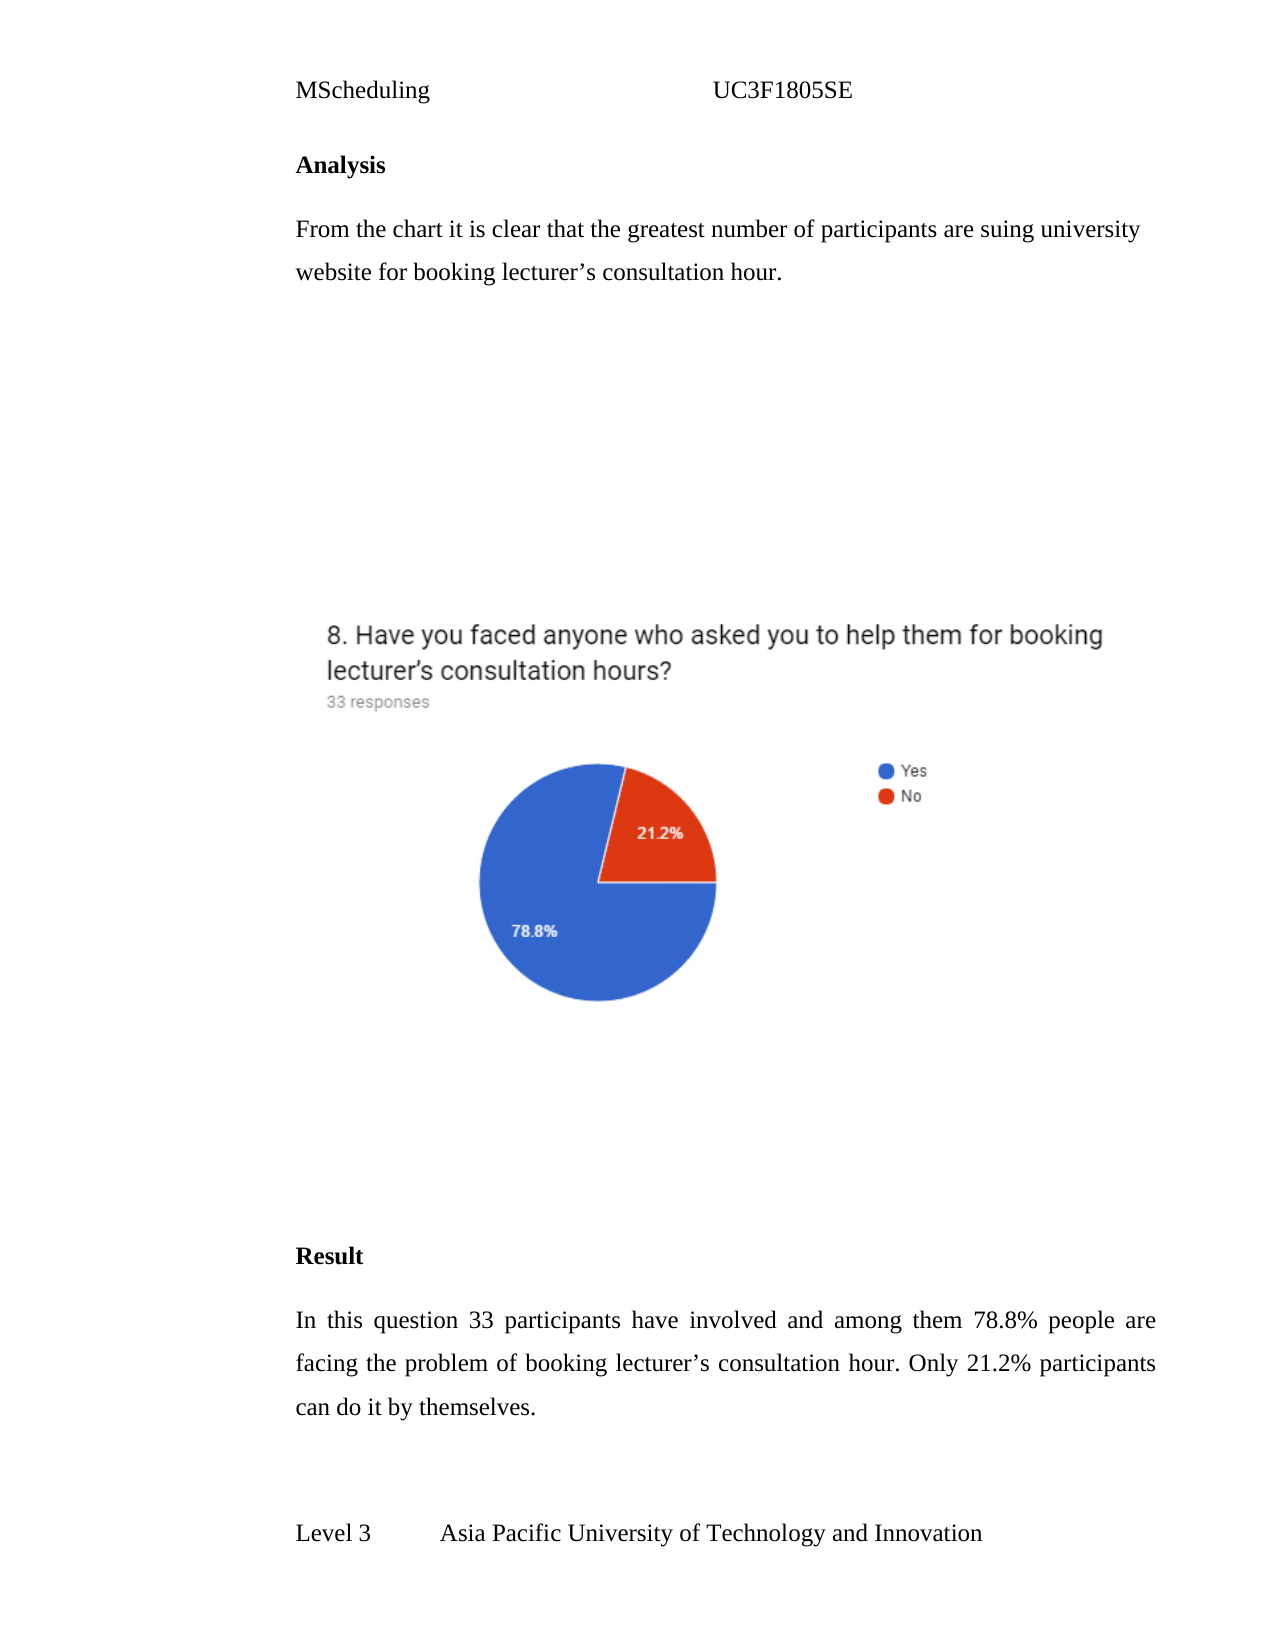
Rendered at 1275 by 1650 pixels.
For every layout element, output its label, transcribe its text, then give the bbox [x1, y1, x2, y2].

text Analysis [295, 150, 1157, 179]
text From the chart it is clear that the greatest number of participants are suing university website for booking lecturer’s consultation hour. [295, 214, 1157, 286]
text Result [295, 1241, 1157, 1270]
text In this question 33 participants have involved and among them 78.8% people are facing the problem of booking lecturer’s consultation hour. Only 21.2% participants can do it by themselves. [295, 1305, 1157, 1420]
picture [295, 586, 1216, 1047]
